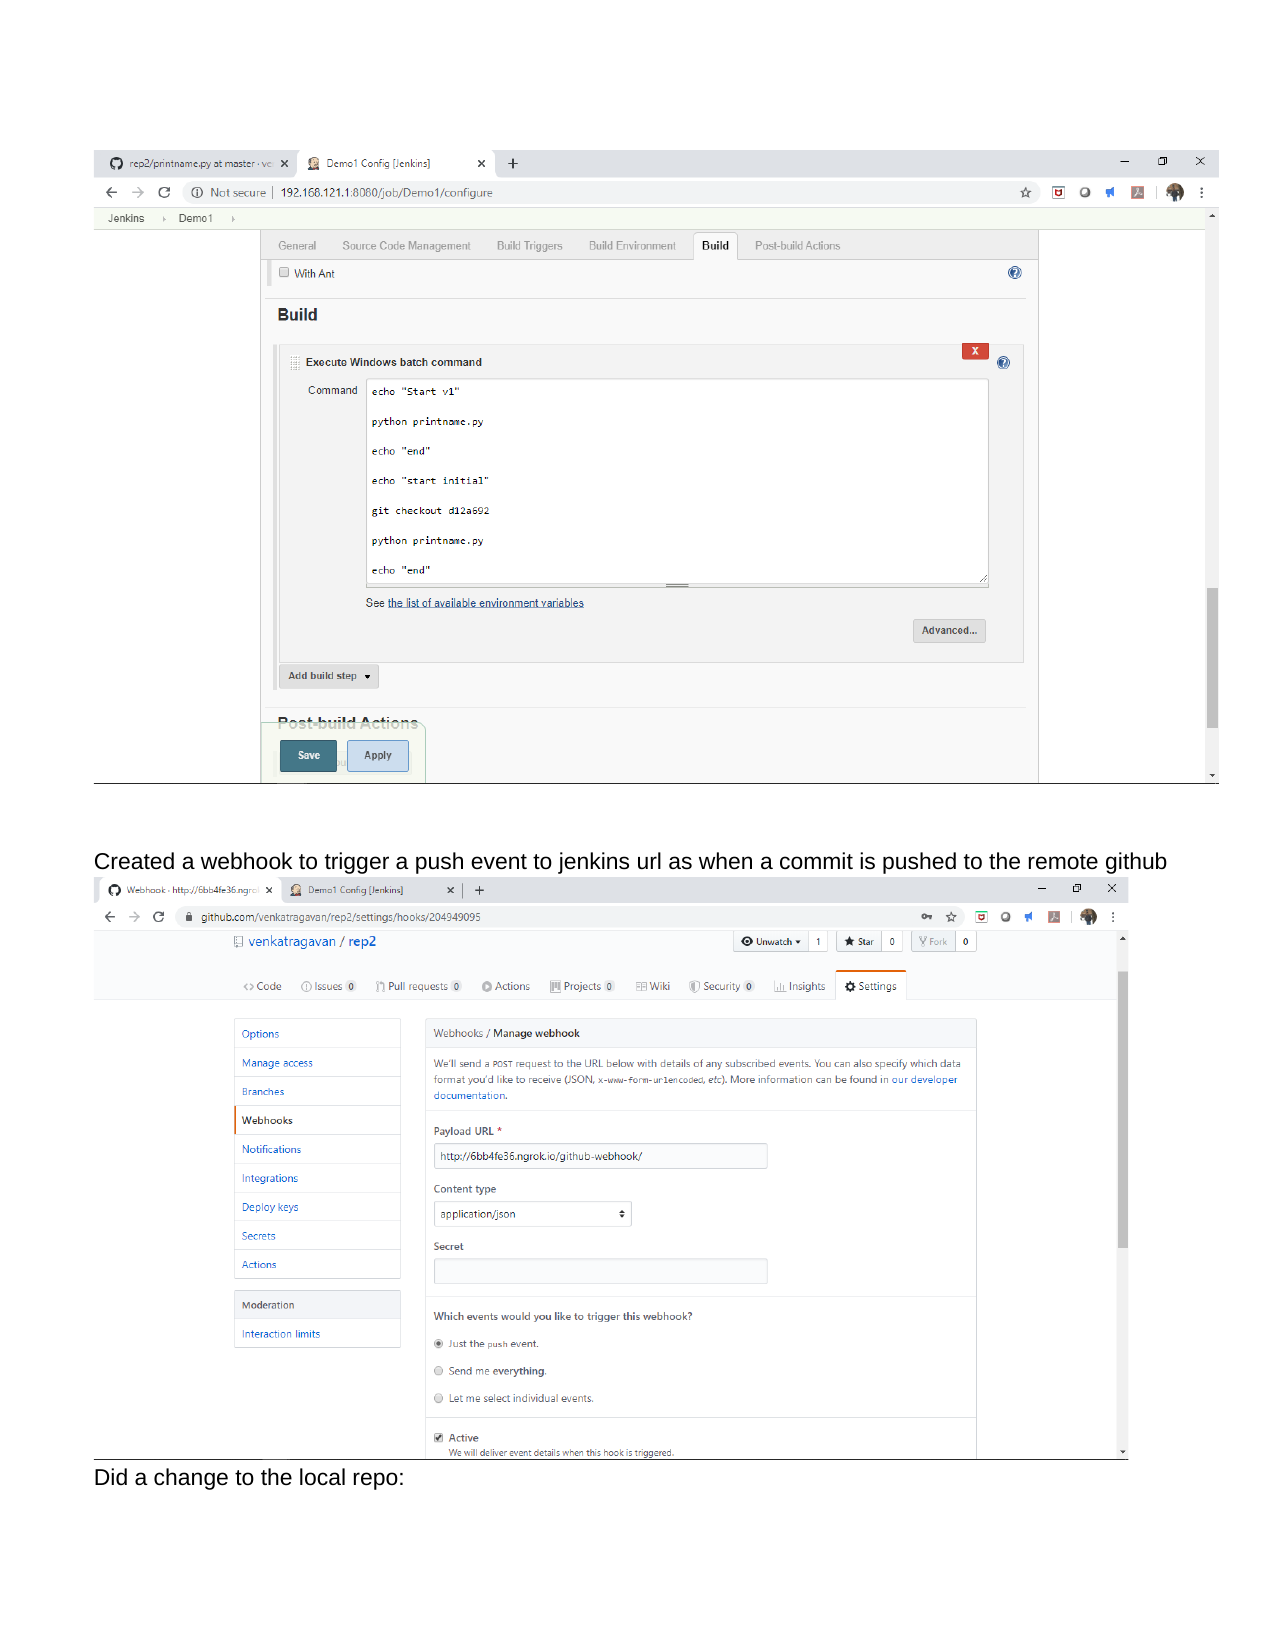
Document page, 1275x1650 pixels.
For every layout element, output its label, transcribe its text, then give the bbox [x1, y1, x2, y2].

picture [93, 150, 1219, 784]
text Did a change to the local repo: [94, 1464, 1275, 1490]
picture [93, 877, 1129, 1460]
text Created a webhook to trigger a push event to jenkins url as when a commit is pushed to the remote github [94, 848, 1275, 874]
